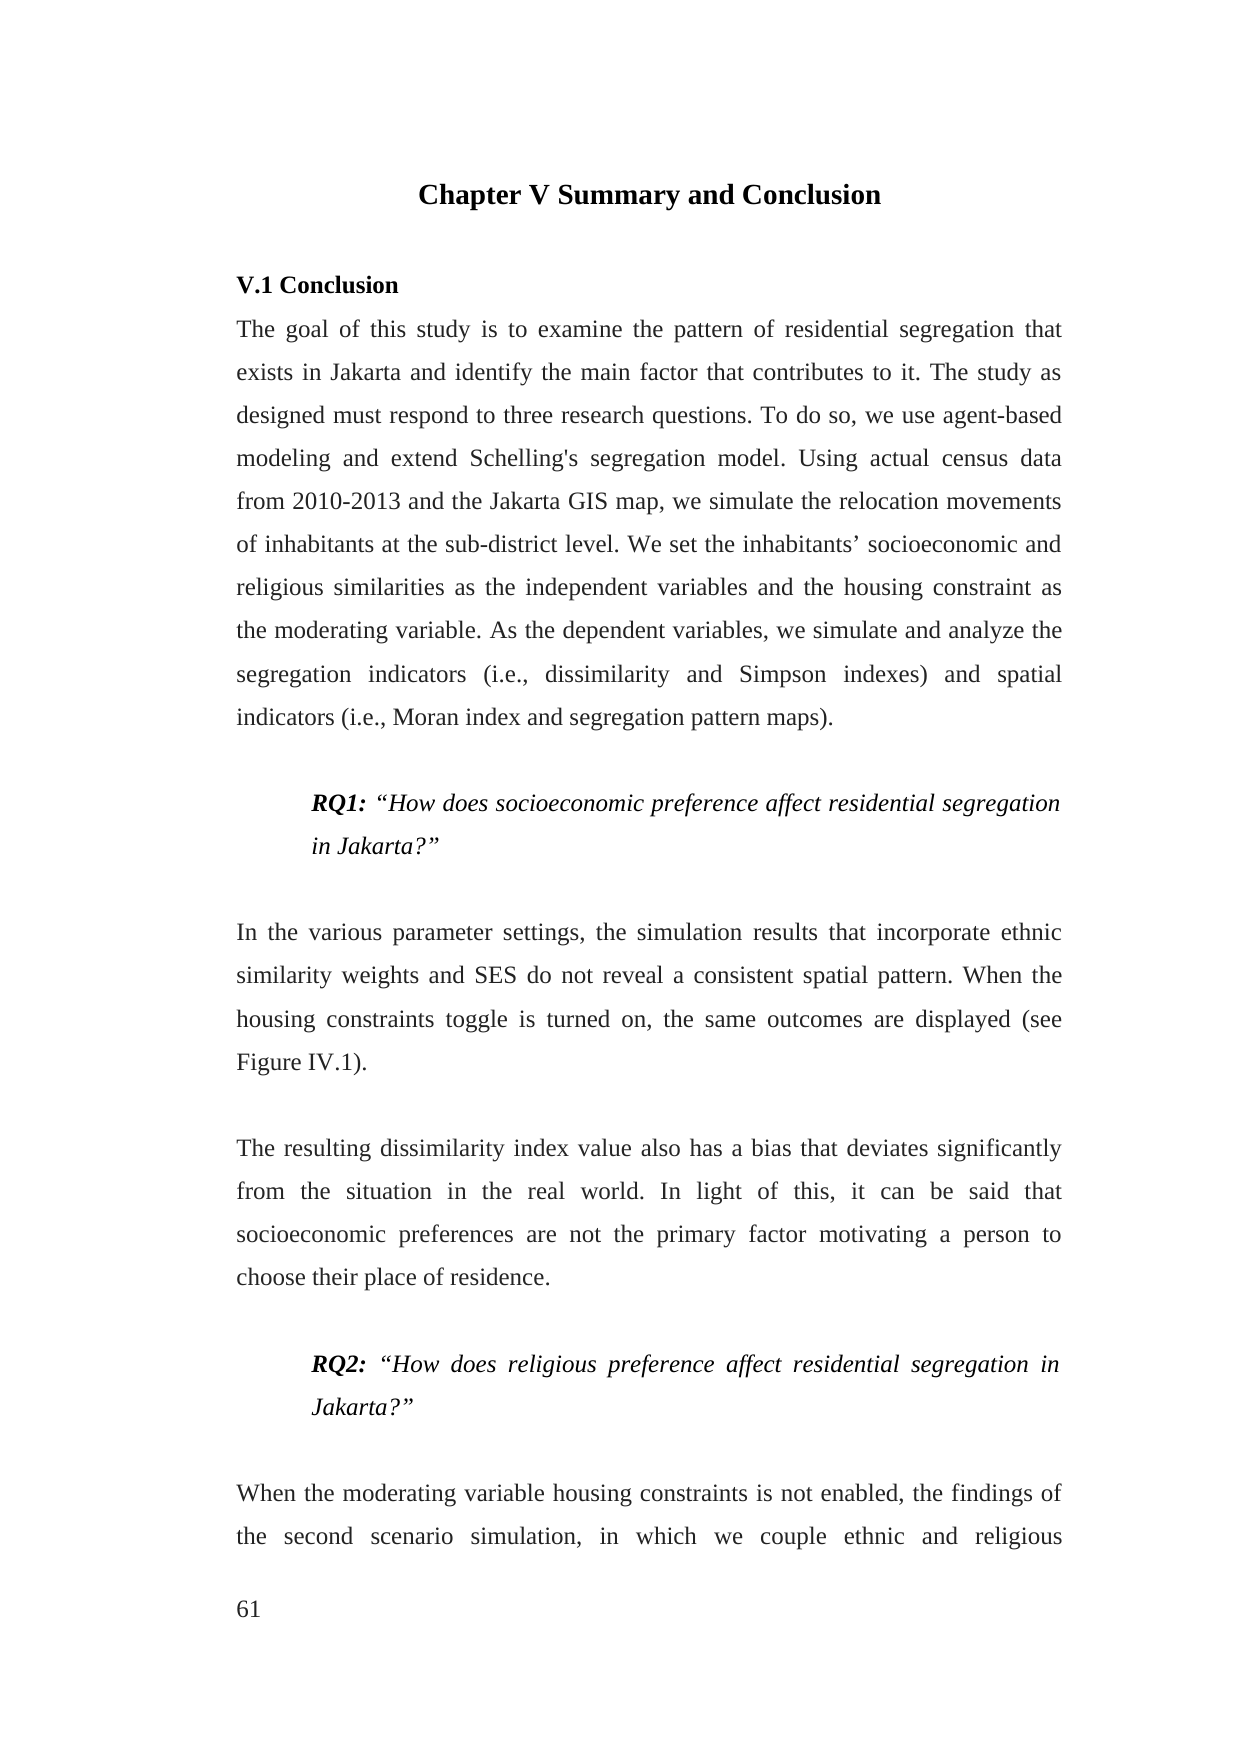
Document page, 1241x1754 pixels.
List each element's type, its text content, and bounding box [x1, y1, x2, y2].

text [236, 1478, 1063, 1550]
list RQ2: “How does religious preference affect residential segregation in Jakarta?” [311, 1349, 1063, 1421]
text In the various parameter settings, the simulation results that incorporate ethnic similarity weights and SES do not reveal a consistent spatial pattern. When the housing constraints toggle is turned on, the same outcomes are displayed (see Figure IV.1). [236, 917, 1063, 1076]
list RQ1: “How does socioeconomic preference affect residential segregation in Jakarta?” [311, 788, 1063, 860]
subtitle V.1 Conclusion [236, 271, 1063, 299]
subtitle Summary and Conclusion [236, 177, 1063, 211]
text The goal of this study is to examine the pattern of residential segregation that exists in Jakarta and identify the main factor that contributes to it. The study as designed must respond to three research questions. To do so, we use agent-based modeling and extend Schelling's segregation model. Using actual census data from 2010-2013 and the Jakarta GIS map, we simulate the relocation movements of inhabitants at the sub-district level. We set the inhabitants’ socioeconomic and religious similarities as the independent variables and the housing constraint as the moderating variable. As the dependent variables, we simulate and analyze the segregation indicators (i.e., dissimilarity and Simpson indexes) and spatial indicators (i.e., Moran index and segregation pattern maps). [236, 314, 1063, 731]
text The resulting dissimilarity index value also has a bias that deviates significantly from the situation in the real world. In light of this, it can be said that socioeconomic preferences are not the primary factor motivating a person to choose their place of residence. [236, 1133, 1063, 1291]
